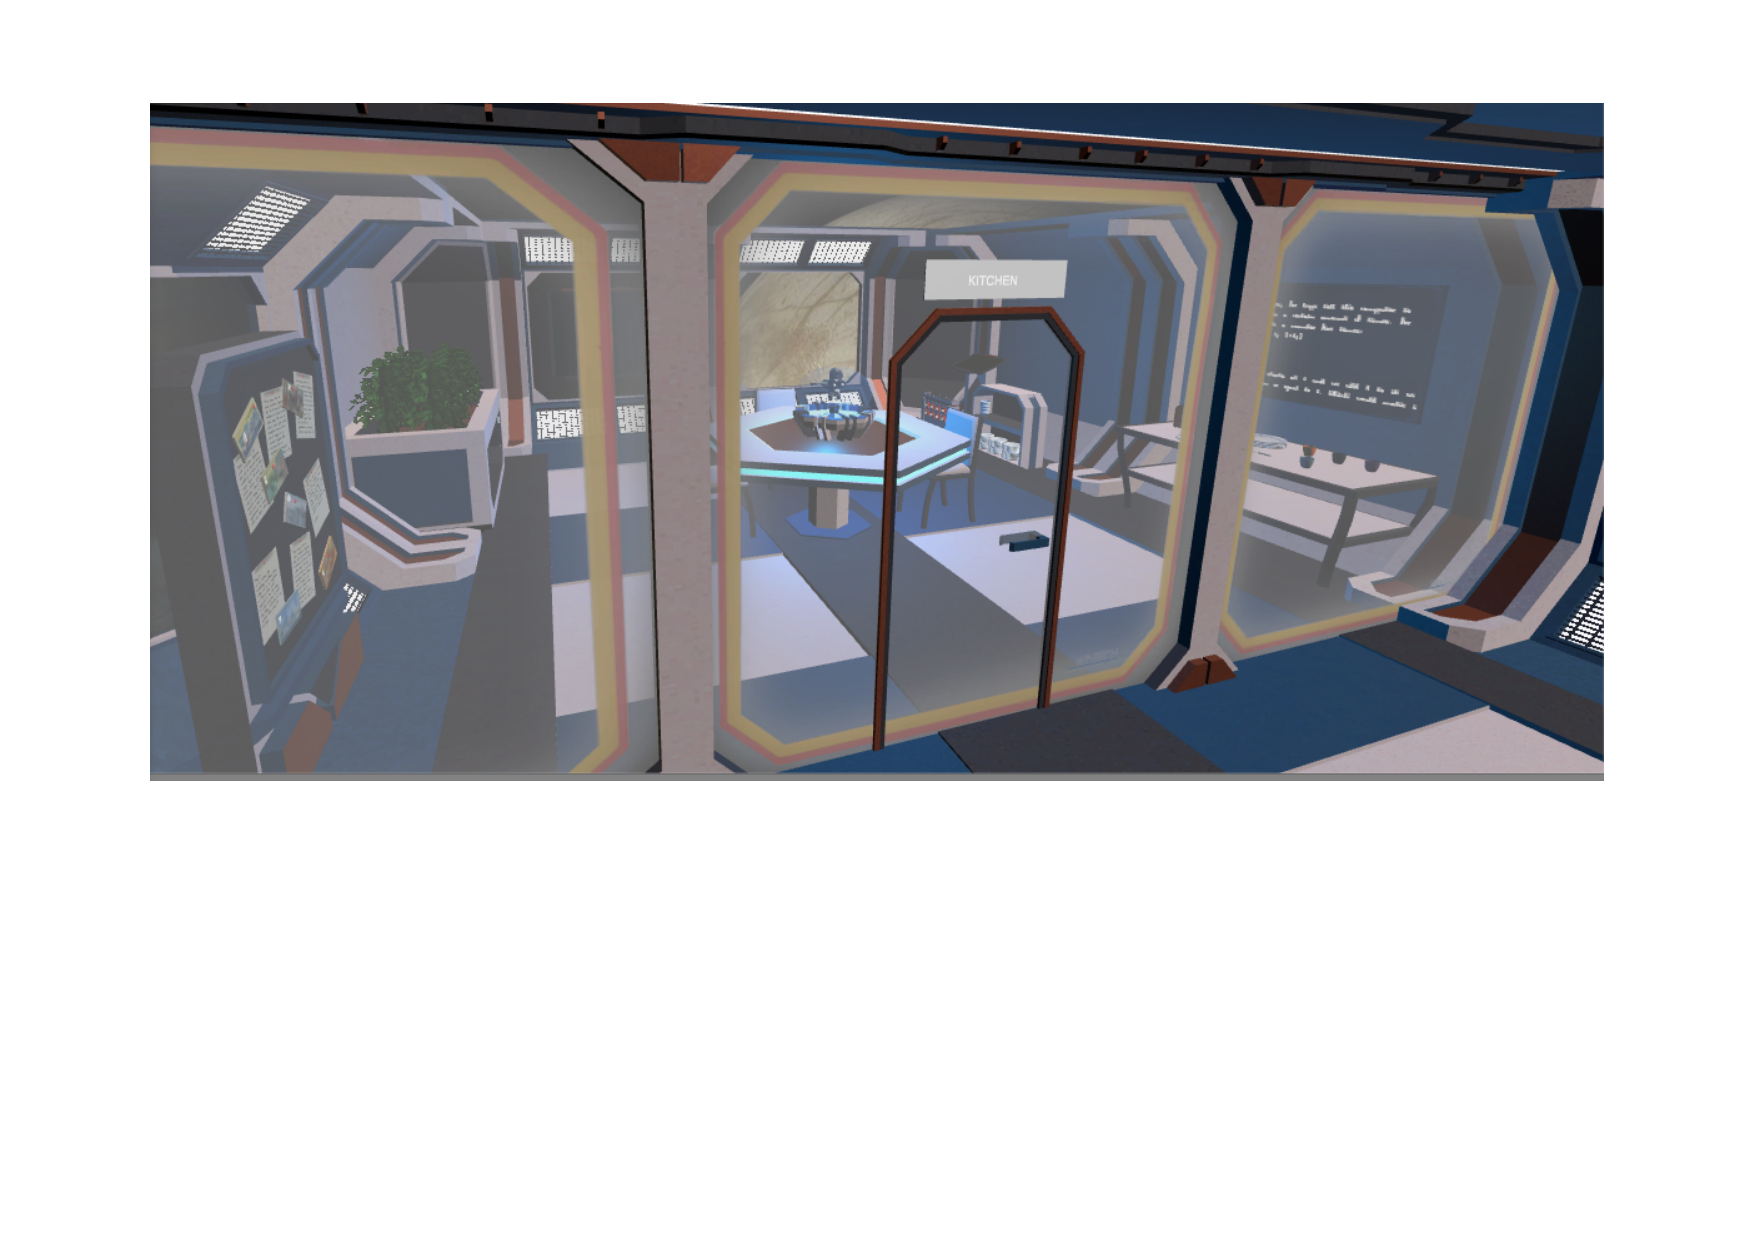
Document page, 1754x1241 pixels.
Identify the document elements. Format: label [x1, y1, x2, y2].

picture [150, 103, 1604, 781]
